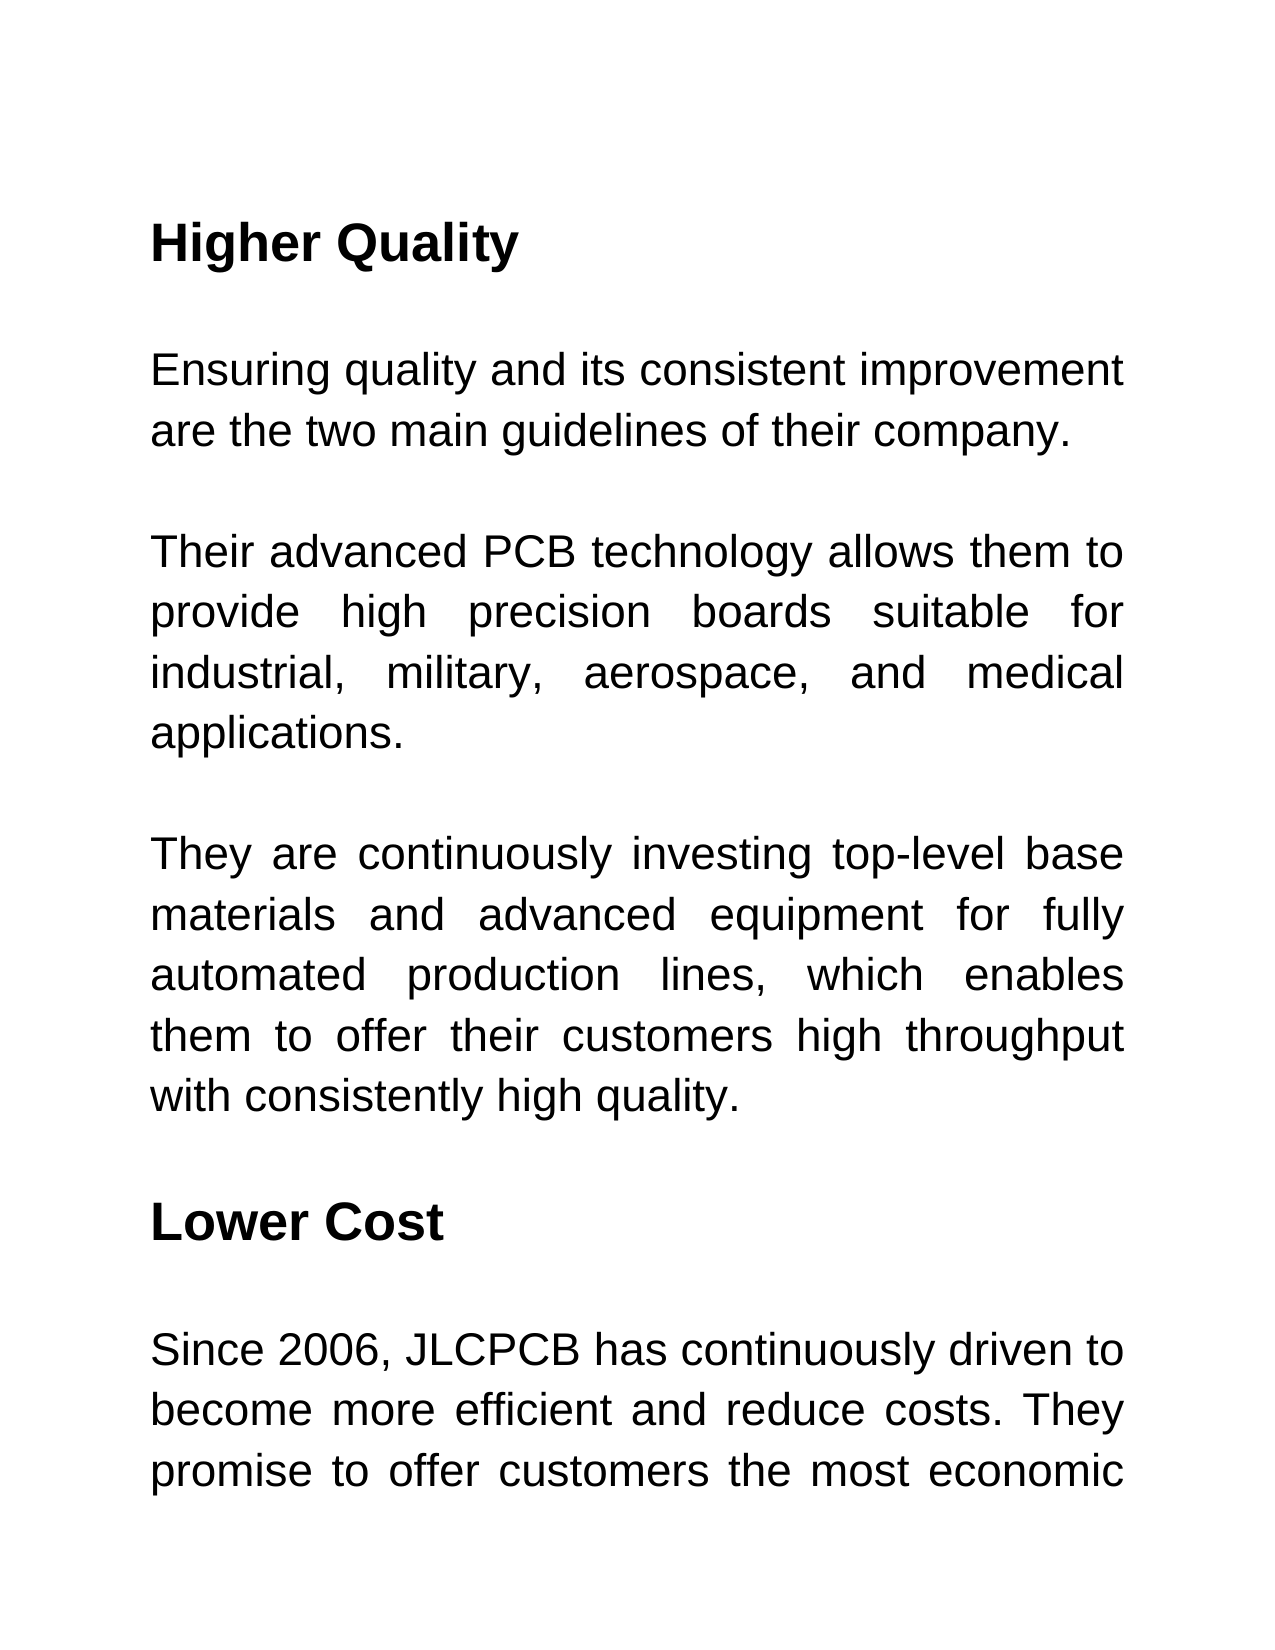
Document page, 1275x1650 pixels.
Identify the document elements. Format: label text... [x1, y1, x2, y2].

text Higher Quality [150, 211, 1125, 273]
text Lower Cost [150, 1190, 1125, 1252]
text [150, 1322, 1125, 1496]
text Their advanced PCB technology allows them to provide high precision boards suitable for industrial, military, aerospace, and medical applications. [150, 524, 1125, 758]
text Ensuring quality and its consistent improvement are the two main guidelines of their company. [150, 343, 1125, 456]
text They are continuously investing top-level base materials and advanced equipment for fully automated production lines, which enables them to offer their customers high throughput with consistently high quality. [150, 827, 1125, 1122]
